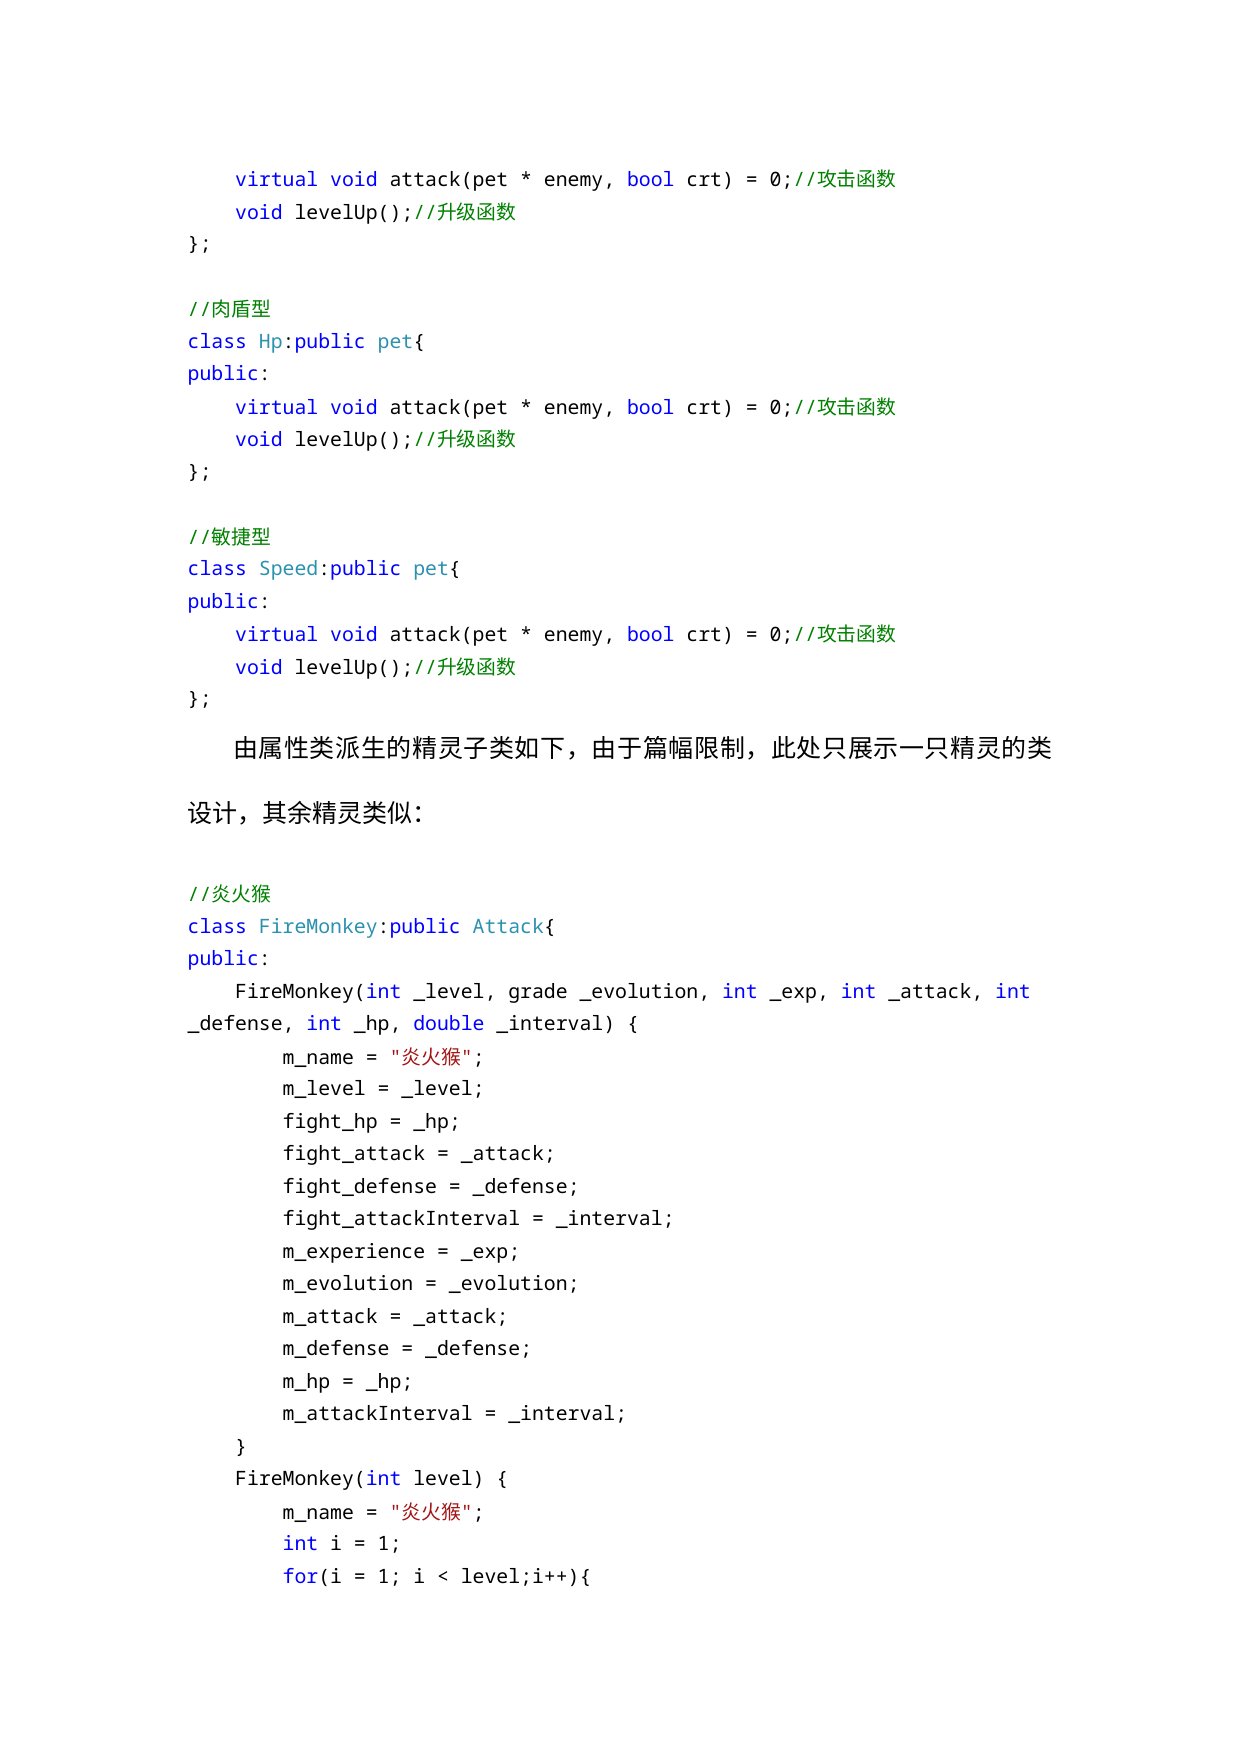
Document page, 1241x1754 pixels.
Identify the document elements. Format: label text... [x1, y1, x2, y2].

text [187, 162, 1053, 194]
text m_defense = _defense; [187, 1332, 1053, 1364]
text 由属性类派生的精灵子类如下，由于篇幅限制，此处只展示一只精灵的类设计，其余精灵类似： [187, 714, 1053, 844]
text class Hp:public pet{ [187, 324, 1053, 357]
text fight_attack = _attack; [187, 1137, 1053, 1169]
text public: [187, 942, 1053, 974]
text m_level = _level; [187, 1072, 1053, 1104]
text m_experience = _exp; [187, 1234, 1053, 1267]
text m_name = "炎火猴"; [187, 1039, 1053, 1072]
text void levelUp();//升级函数 [187, 422, 1053, 454]
text m_name = "炎火猴"; [187, 1494, 1053, 1527]
text //肉盾型 [187, 292, 1053, 324]
text //敏捷型 [187, 519, 1053, 552]
text FireMonkey(int level) { [187, 1462, 1053, 1494]
text fight_attackInterval = _interval; [187, 1202, 1053, 1234]
text fight_defense = _defense; [187, 1169, 1053, 1202]
text }; [187, 682, 1053, 714]
text void levelUp();//升级函数 [187, 194, 1053, 227]
text m_attack = _attack; [187, 1299, 1053, 1332]
text public: [187, 584, 1053, 617]
text m_hp = _hp; [187, 1364, 1053, 1397]
text public: [187, 357, 1053, 389]
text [187, 389, 1053, 422]
text void levelUp();//升级函数 [187, 649, 1053, 682]
text //炎火猴 [187, 877, 1053, 909]
text m_evolution = _evolution; [187, 1267, 1053, 1299]
text }; [187, 227, 1053, 259]
text } [187, 1429, 1053, 1462]
text }; [187, 454, 1053, 487]
text virtual void attack(pet * enemy, bool crt) = 0;//攻击函数 [187, 617, 1053, 649]
text fight_hp = _hp; [187, 1104, 1053, 1137]
text int i = 1; [187, 1527, 1053, 1559]
text class FireMonkey:public Attack{ [187, 909, 1053, 942]
text class Speed:public pet{ [187, 552, 1053, 584]
text for(i = 1; i < level;i++){ [187, 1559, 1053, 1592]
text m_attackInterval = _interval; [187, 1397, 1053, 1429]
text FireMonkey(int _level, grade _evolution, int _exp, int _attack, int _defense, int _hp, double _interval) { [187, 974, 1053, 1039]
